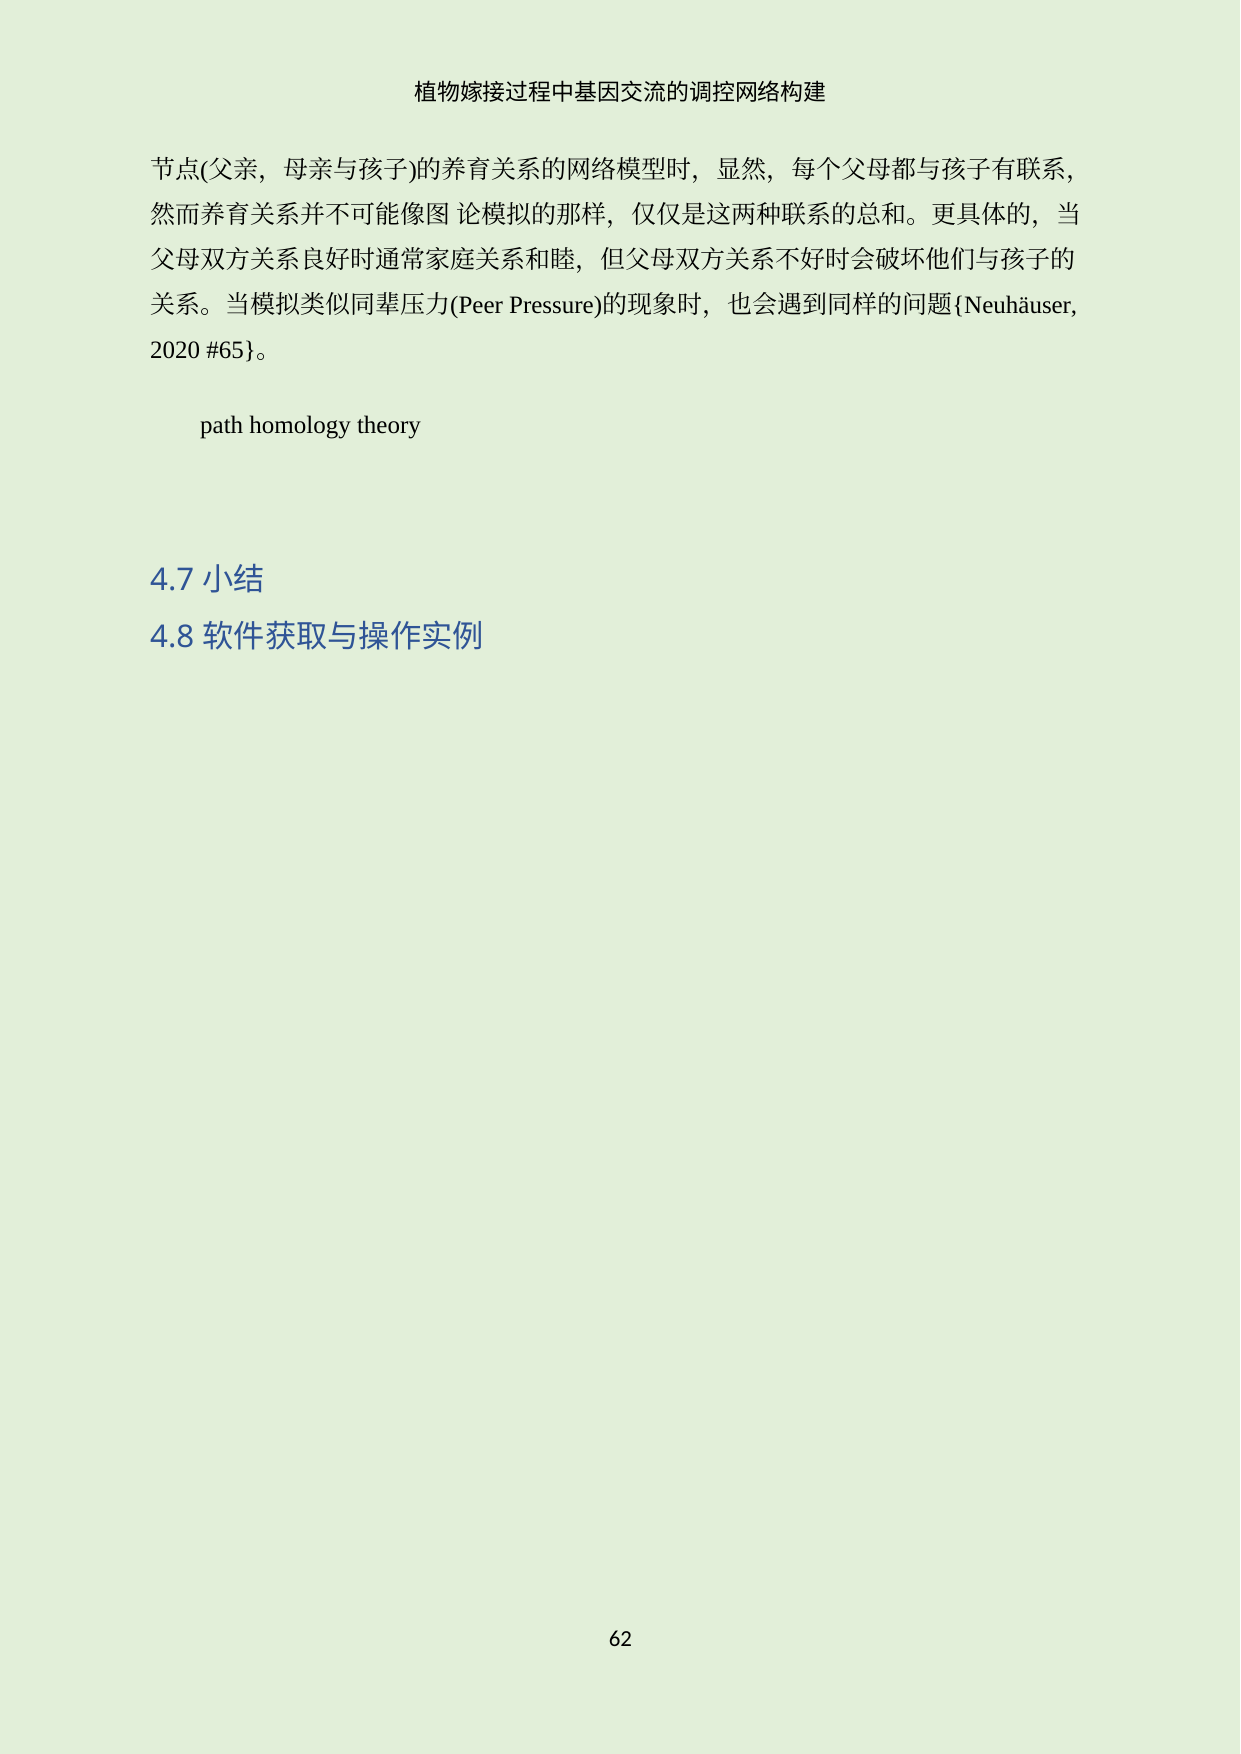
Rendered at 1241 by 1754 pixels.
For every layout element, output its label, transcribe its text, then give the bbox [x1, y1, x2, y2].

text 4.8 软件获取与操作实例 [150, 611, 1090, 656]
text 4.7 小结 [150, 554, 1090, 599]
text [150, 150, 1090, 366]
text path homology theory [150, 410, 1090, 439]
